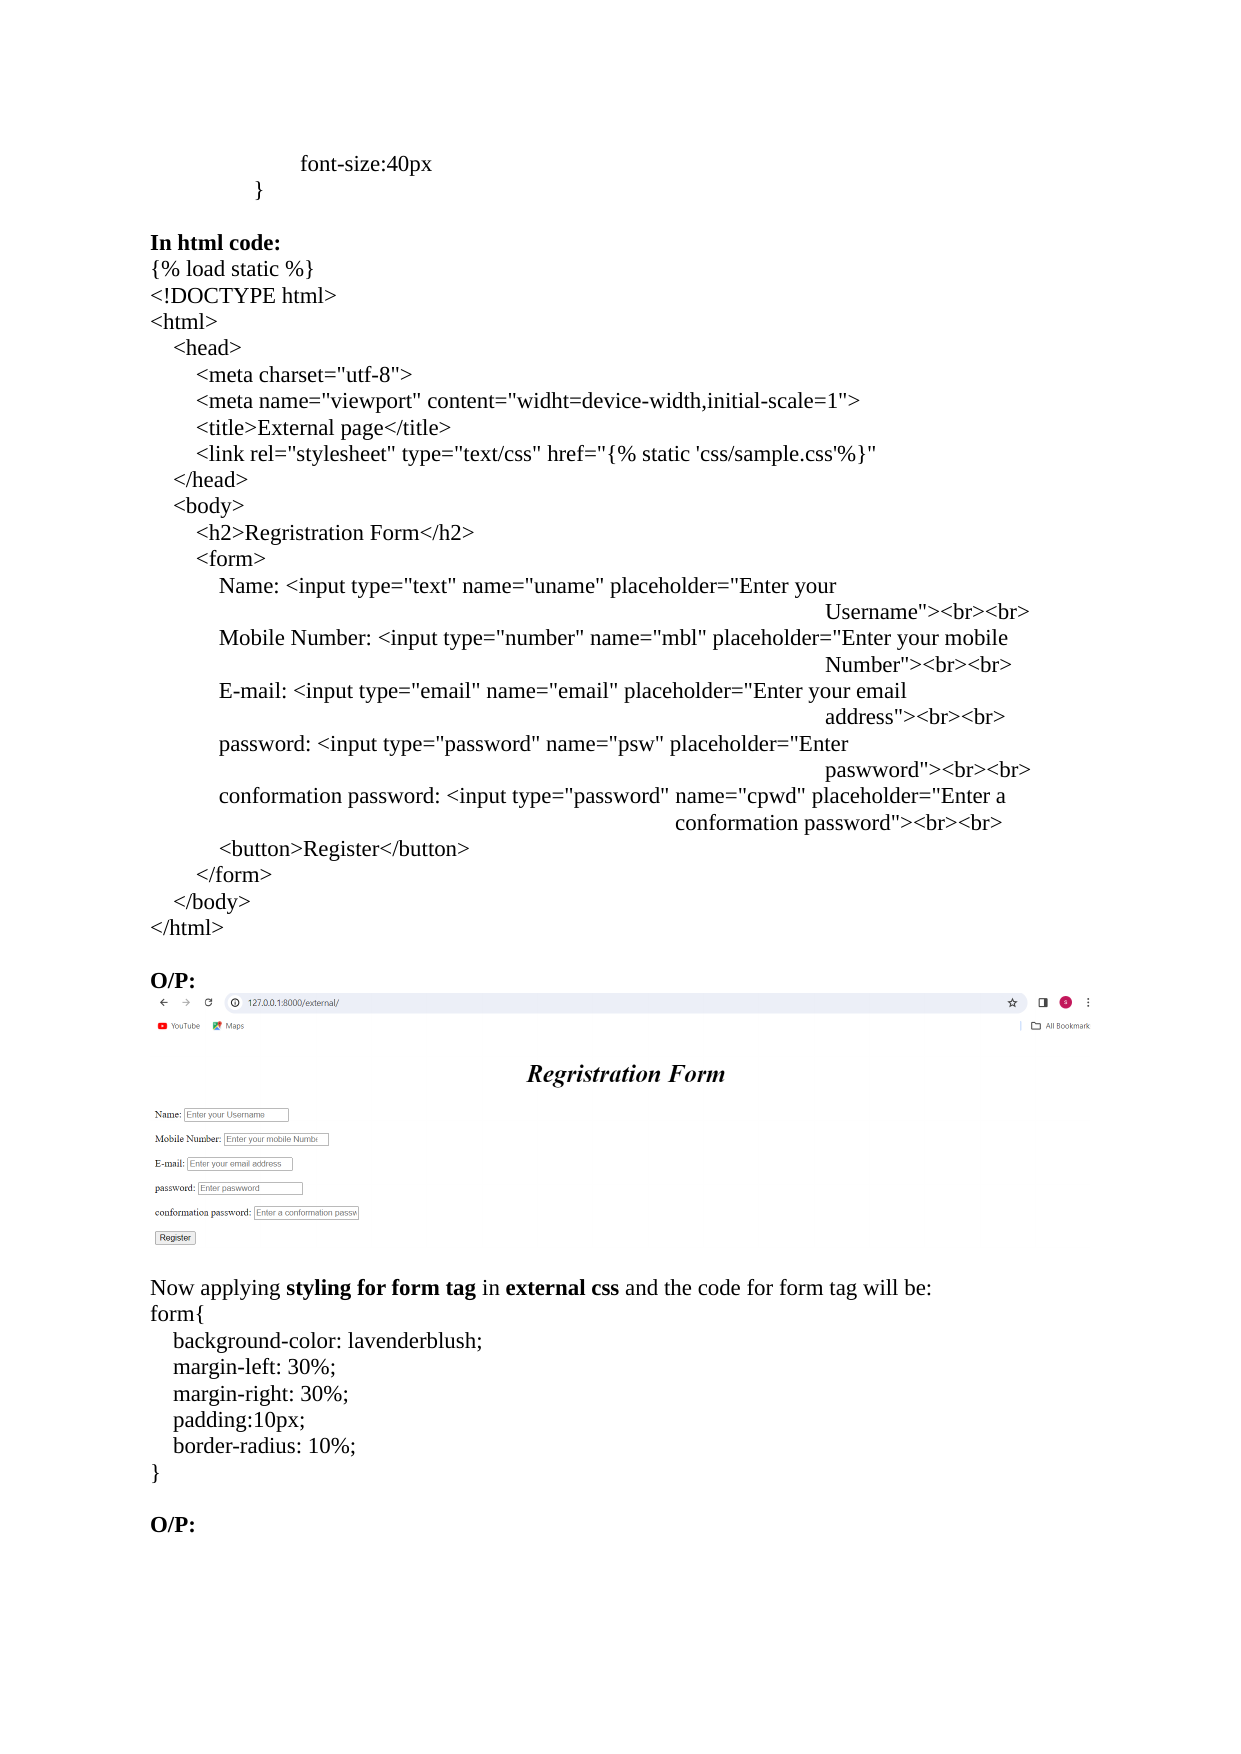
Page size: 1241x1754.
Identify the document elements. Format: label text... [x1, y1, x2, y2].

text O/P: [150, 967, 1090, 993]
text form{ [150, 1301, 1090, 1327]
text </body> [150, 888, 1090, 914]
text <h2>Regristration Form</h2> [150, 519, 1090, 545]
text border-radius: 10%; [150, 1432, 1090, 1459]
text <meta name="viewport" content="widht=device-width,initial-scale=1"> [150, 387, 1090, 413]
text } [150, 1459, 1090, 1485]
text </html> [150, 914, 1090, 941]
text address"><br><br> [825, 703, 1090, 730]
text {% load static %} [150, 255, 1090, 282]
text </form> [150, 862, 1090, 888]
text margin-right: 30%; [150, 1379, 1090, 1406]
text conformation password"><br><br> [675, 809, 1090, 835]
text Mobile Number: <input type="number" name="mbl" placeholder="Enter your mobile [150, 624, 1090, 651]
text O/P: [150, 1511, 1090, 1538]
picture [150, 993, 1091, 1248]
text } [225, 176, 1090, 203]
text font-size:40px [150, 150, 1090, 176]
text <!DOCTYPE html> [150, 282, 1090, 308]
text <meta charset="utf-8"> [150, 361, 1090, 387]
text <button>Register</button> [150, 835, 1090, 862]
text conformation password: <input type="password" name="cpwd" placeholder="Enter a [150, 782, 1090, 809]
text <body> [150, 493, 1090, 519]
text Name: <input type="text" name="uname" placeholder="Enter your [150, 572, 1090, 598]
text padding:10px; [150, 1406, 1090, 1432]
text <html> [150, 308, 1090, 334]
text margin-left: 30%; [150, 1353, 1090, 1379]
text <head> [150, 334, 1090, 361]
text Number"><br><br> [750, 651, 1090, 677]
text Username"><br><br> [825, 598, 1090, 624]
text In html code: [150, 229, 1090, 255]
text <form> [150, 545, 1090, 572]
text password: <input type="password" name="psw" placeholder="Enter [150, 730, 1090, 756]
text </head> [150, 466, 1090, 493]
text <link rel="stylesheet" type="text/css" href="{% static 'css/sample.css'%}" [150, 440, 1090, 466]
text <title>External page</title> [150, 413, 1090, 440]
text Now applying styling for form tag in external css and the code for form tag will be: [150, 1274, 1090, 1301]
text background-color: lavenderblush; [150, 1327, 1090, 1353]
text E-mail: <input type="email" name="email" placeholder="Enter your email [150, 677, 1090, 703]
text paswword"><br><br> [750, 756, 1090, 782]
